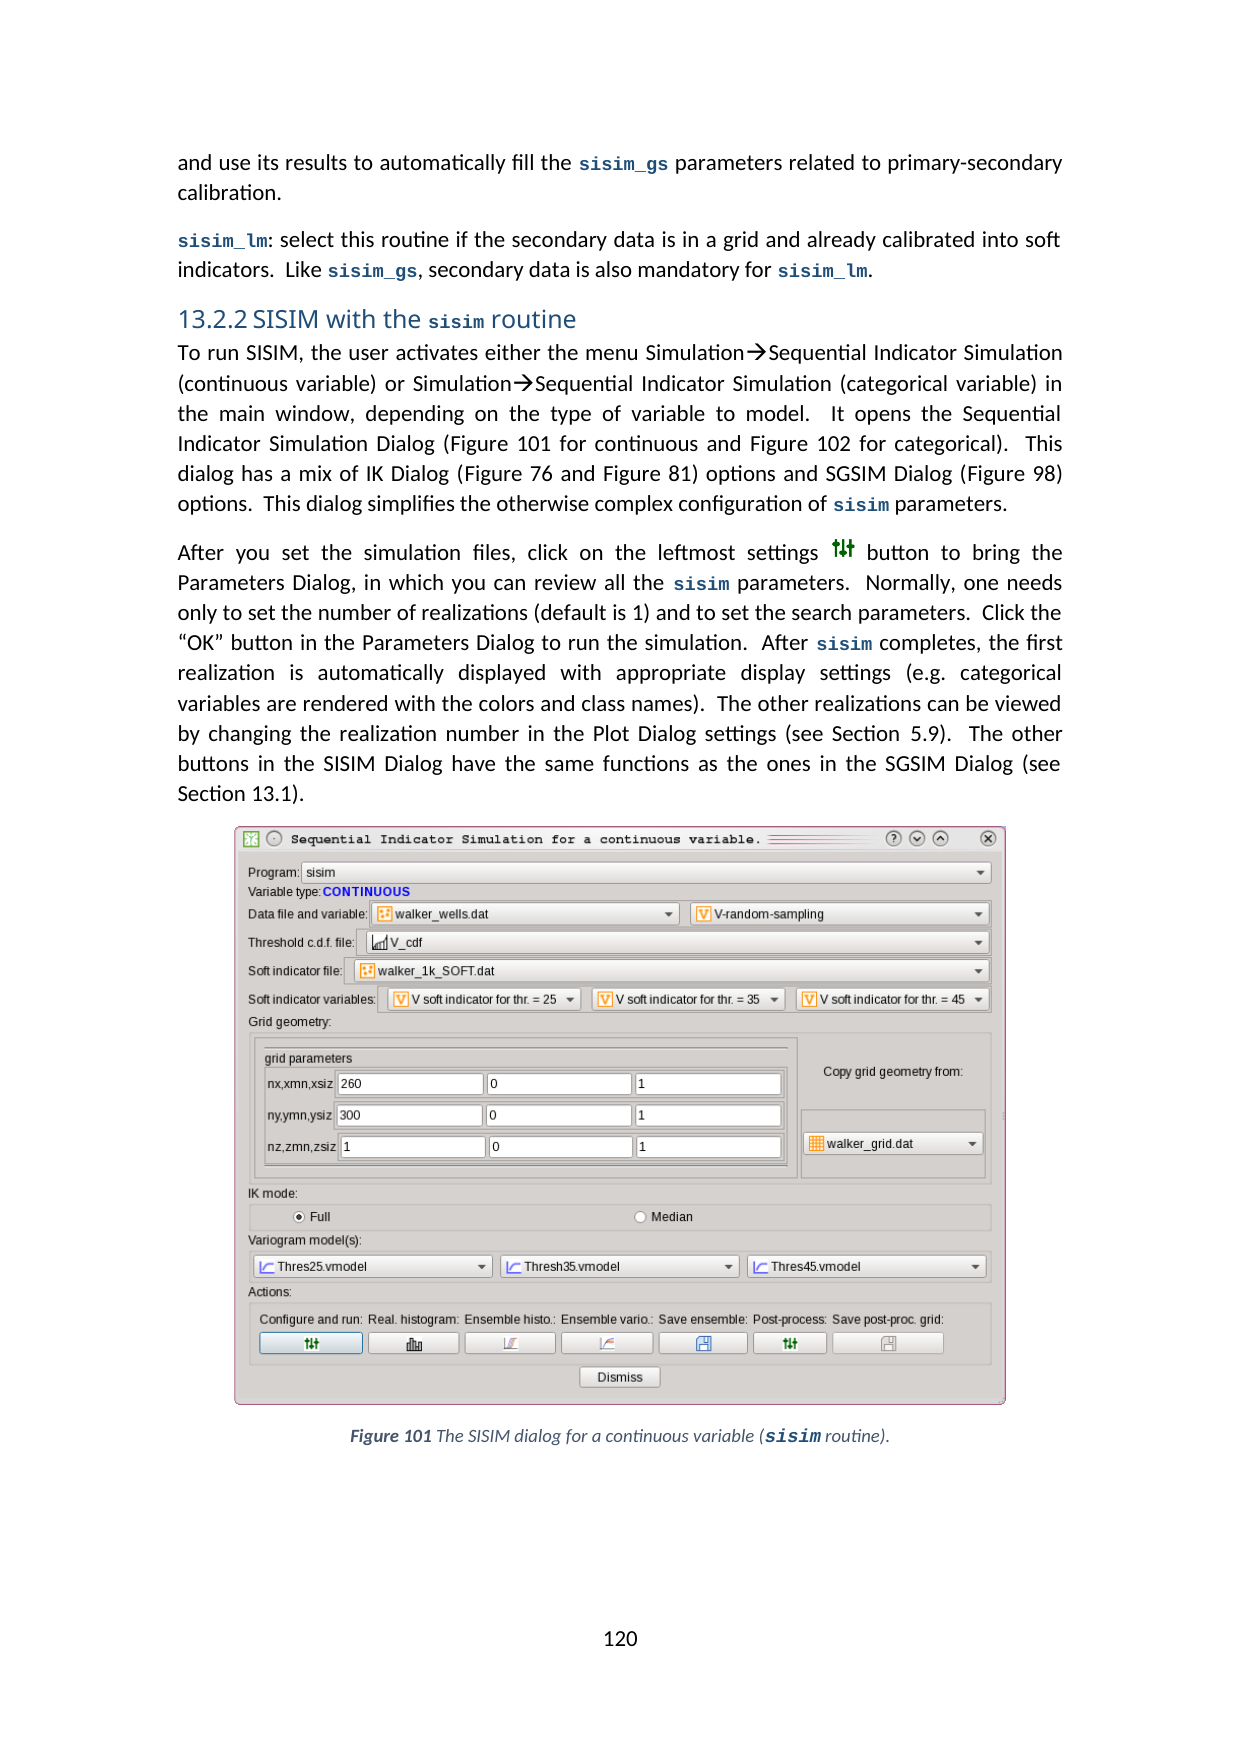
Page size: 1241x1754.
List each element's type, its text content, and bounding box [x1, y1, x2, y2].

text sisim_lm: select this routine if the secondary data is in a grid and already calibrated into soft indicators. Like sisim_gs, secondary data is also mandatory for sisim_lm. [177, 225, 1063, 283]
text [177, 148, 1063, 206]
picture [234, 826, 1006, 1405]
text Figure 101 The SISIM dialog for a continuous variable (sisim routine). [177, 1424, 1063, 1448]
subtitle SISIM with the sisim routine [177, 302, 1063, 336]
text To run SISIM, the user activates either the menu SimulationSequential Indicator Simulation (continuous variable) or SimulationSequential Indicator Simulation (categorical variable) in the main window, depending on the type of variable to model. It opens the Sequential Indicator Simulation Dialog (Figure 97 for continuous and Figure 98 for categorical). This dialog has a mix of IK Dialog (Figure 72 and Figure 77) options and SGSIM Dialog (Figure 94) options. This dialog simplifies the otherwise complex configuration of sisim parameters. [177, 338, 1063, 518]
picture [831, 536, 855, 560]
text After you set the simulation files, click on the leftmost settings button to bring the Parameters Dialog, in which you can review all the sisim parameters. Normally, one needs only to set the number of realizations (default is 1) and to set the search parameters. Click the “OK” button in the Parameters Dialog to run the simulation. After sisim completes, the first realization is automatically displayed with appropriate display settings (e.g. categorical variables are rendered with the colors and class names). The other realizations can be viewed by changing the realization number in the Plot Dialog settings (see Section 5.9). The other buttons in the SISIM Dialog have the same functions as the ones in the SGSIM Dialog (see Section 13.1). [177, 536, 1063, 807]
